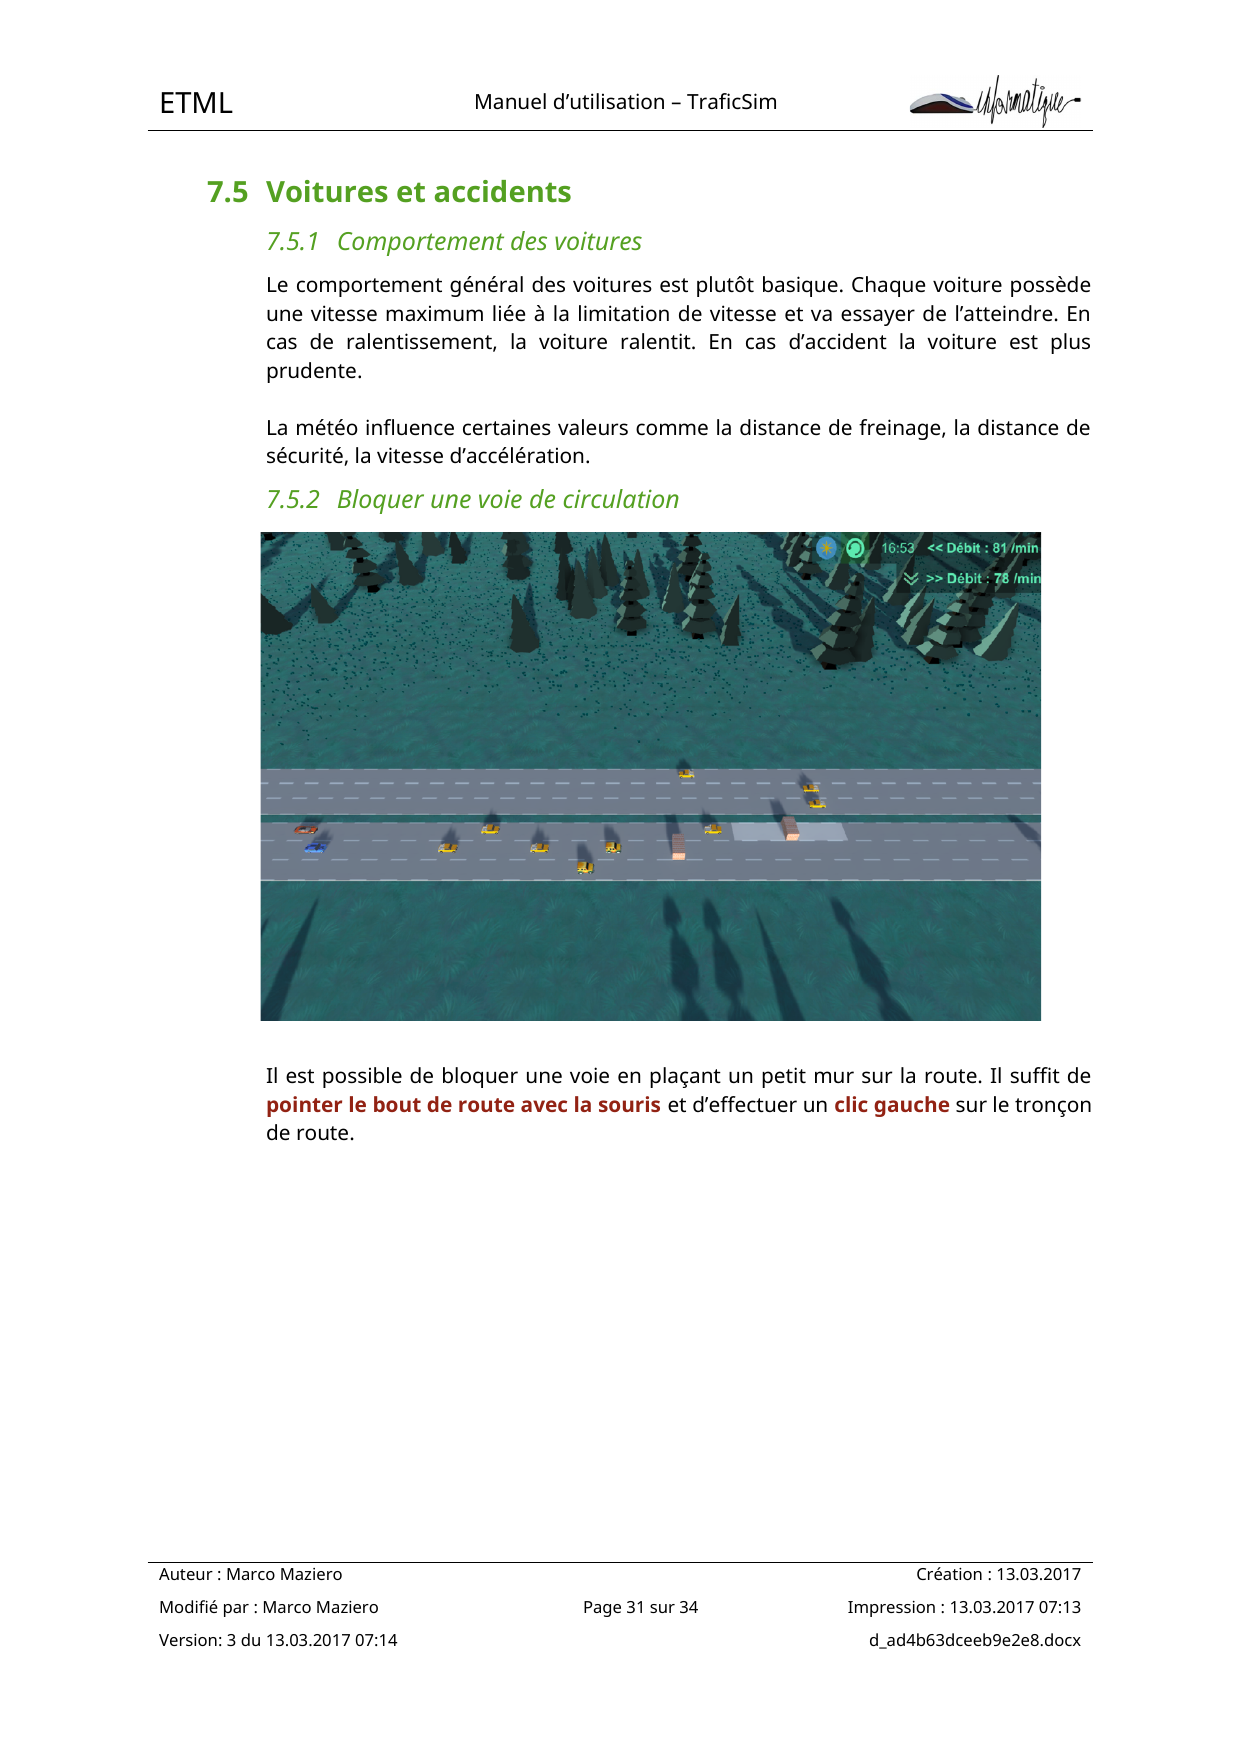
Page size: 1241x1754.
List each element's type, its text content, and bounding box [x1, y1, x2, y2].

text Il est possible de bloquer une voie en plaçant un petit mur sur la route. Il suffit de pointer le bout de route avec la souris et d’effectuer un clic gauche sur le tronçon de route. [266, 1061, 1092, 1147]
subtitle Voitures et accidents [207, 172, 1092, 211]
subtitle Bloquer une voie de circulation [266, 482, 1092, 516]
text La météo influence certaines valeurs comme la distance de freinage, la distance de sécurité, la vitesse d’accélération. [266, 413, 1092, 469]
picture [260, 532, 1042, 1021]
subtitle Comportement des voitures [266, 224, 1092, 258]
text Le comportement général des voitures est plutôt basique. Chaque voiture possède une vitesse maximum liée à la limitation de vitesse et va essayer de l’atteindre. En cas de ralentissement, la voiture ralentit. En cas d’accident la voiture est plus prudente. [266, 270, 1092, 384]
picture [909, 75, 1082, 128]
